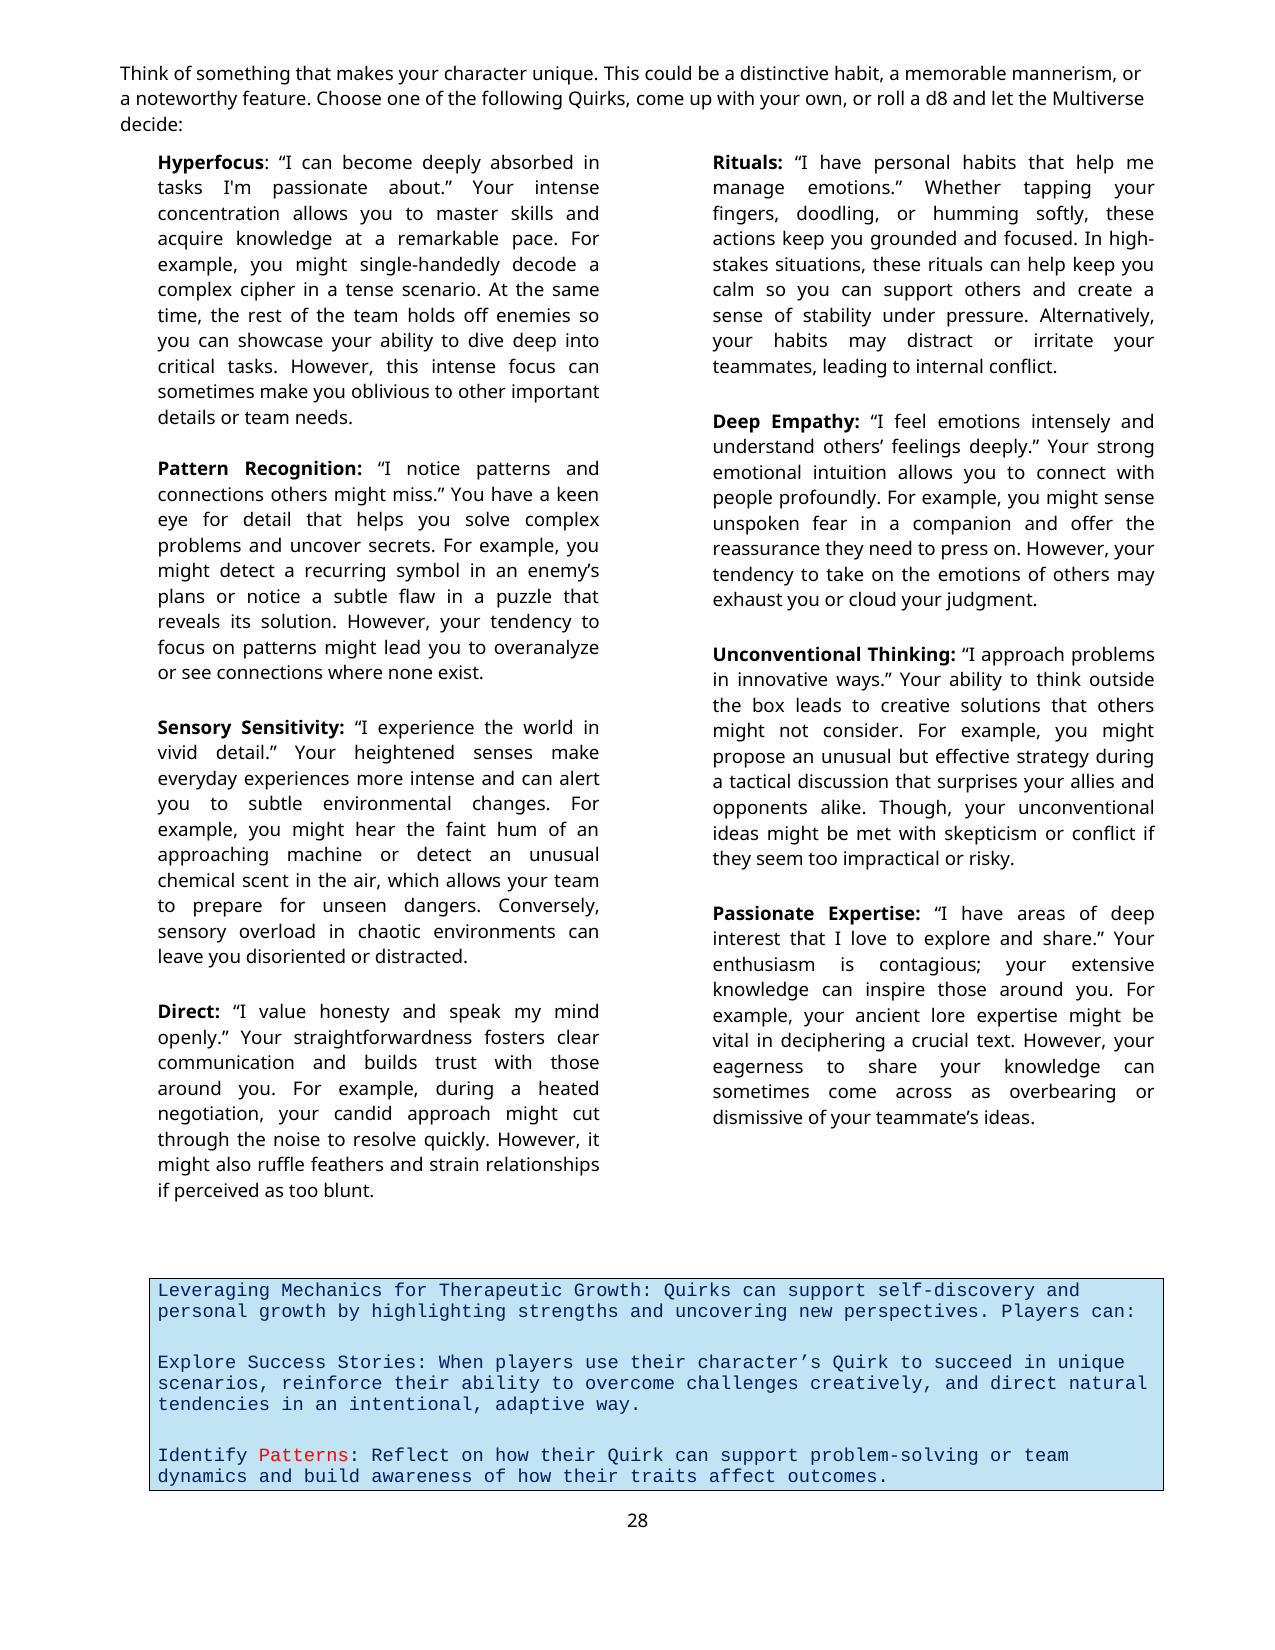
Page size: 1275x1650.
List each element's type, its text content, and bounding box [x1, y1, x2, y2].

text Direct: “I value honesty and speak my mind openly.” Your straightforwardness fosters clear communication and builds trust with those around you. For example, during a heated negotiation, your candid approach might cut through the noise to resolve quickly. However, it might also ruffle feathers and strain relationships if perceived as too blunt. [157, 998, 600, 1203]
text Hyperfocus: “I can become deeply absorbed in tasks I'm passionate about.” Your intense concentration allows you to master skills and acquire knowledge at a remarkable pace. For example, you might single-handedly decode a complex cipher in a tense scenario. At the same time, the rest of the team holds off enemies so you can showcase your ability to dive deep into critical tasks. However, this intense focus can sometimes make you oblivious to other important details or team needs. [157, 149, 600, 430]
text Unconventional Thinking: “I approach problems in innovative ways.” Your ability to think outside the box leads to creative solutions that others might not consider. For example, you might propose an unusual but effective strategy during a tactical discussion that surprises your allies and opponents alike. Though, your unconventional ideas might be met with skepticism or conflict if they seem too impractical or risky. [712, 641, 1155, 871]
text Think of something that makes your character unique. This could be a distinctive habit, a memorable mannerism, or a noteworthy feature. Choose one of the following Quirks, come up with your own, or roll a d8 and let the Multiverse decide: [120, 60, 1155, 137]
text Pattern Recognition: “I notice patterns and connections others might miss.” You have a keen eye for detail that helps you solve complex problems and uncover secrets. For example, you might detect a recurring symbol in an enemy’s plans or notice a subtle flaw in a puzzle that reveals its solution. However, your tendency to focus on patterns might lead you to overanalyze or see connections where none exist. [157, 455, 600, 685]
text Leveraging Mechanics for Therapeutic Growth: Quirks can support self-discovery and personal growth by highlighting strengths and uncovering new perspectives. Players can: [150, 1279, 1163, 1323]
text Deep Empathy: “I feel emotions intensely and understand others’ feelings deeply.” Your strong emotional intuition allows you to connect with people profoundly. For example, you might sense unspoken fear in a companion and offer the reassurance they need to press on. However, your tendency to take on the emotions of others may exhaust you or cloud your judgment. [712, 408, 1155, 612]
text Identify Patterns: Reflect on how their Quirk can support problem-solving or team dynamics and build awareness of how their traits affect outcomes. [150, 1443, 1163, 1490]
text Explore Success Stories: When players use their character’s Quirk to succeed in unique scenarios, reinforce their ability to overcome challenges creatively, and direct natural tendencies in an intentional, adaptive way. [150, 1350, 1163, 1416]
text Sensory Sensitivity: “I experience the world in vivid detail.” Your heightened senses make everyday experiences more intense and can alert you to subtle environmental changes. For example, you might hear the faint hum of an approaching machine or detect an unusual chemical scent in the air, which allows your team to prepare for unseen dangers. Conversely, sensory overload in chaotic environments can leave you disoriented or distracted. [157, 714, 600, 969]
text Passionate Expertise: “I have areas of deep interest that I love to explore and share.” Your enthusiasm is contagious; your extensive knowledge can inspire those around you. For example, your ancient lore expertise might be vital in deciphering a crucial text. However, your eagerness to share your knowledge can sometimes come across as overbearing or dismissive of your teammate’s ideas. [712, 900, 1155, 1130]
text Rituals: “I have personal habits that help me manage emotions.” Whether tapping your fingers, doodling, or humming softly, these actions keep you grounded and focused. In high-stakes situations, these rituals can help keep you calm so you can support others and create a sense of stability under pressure. Alternatively, your habits may distract or irritate your teammates, leading to internal conflict. [712, 149, 1155, 379]
